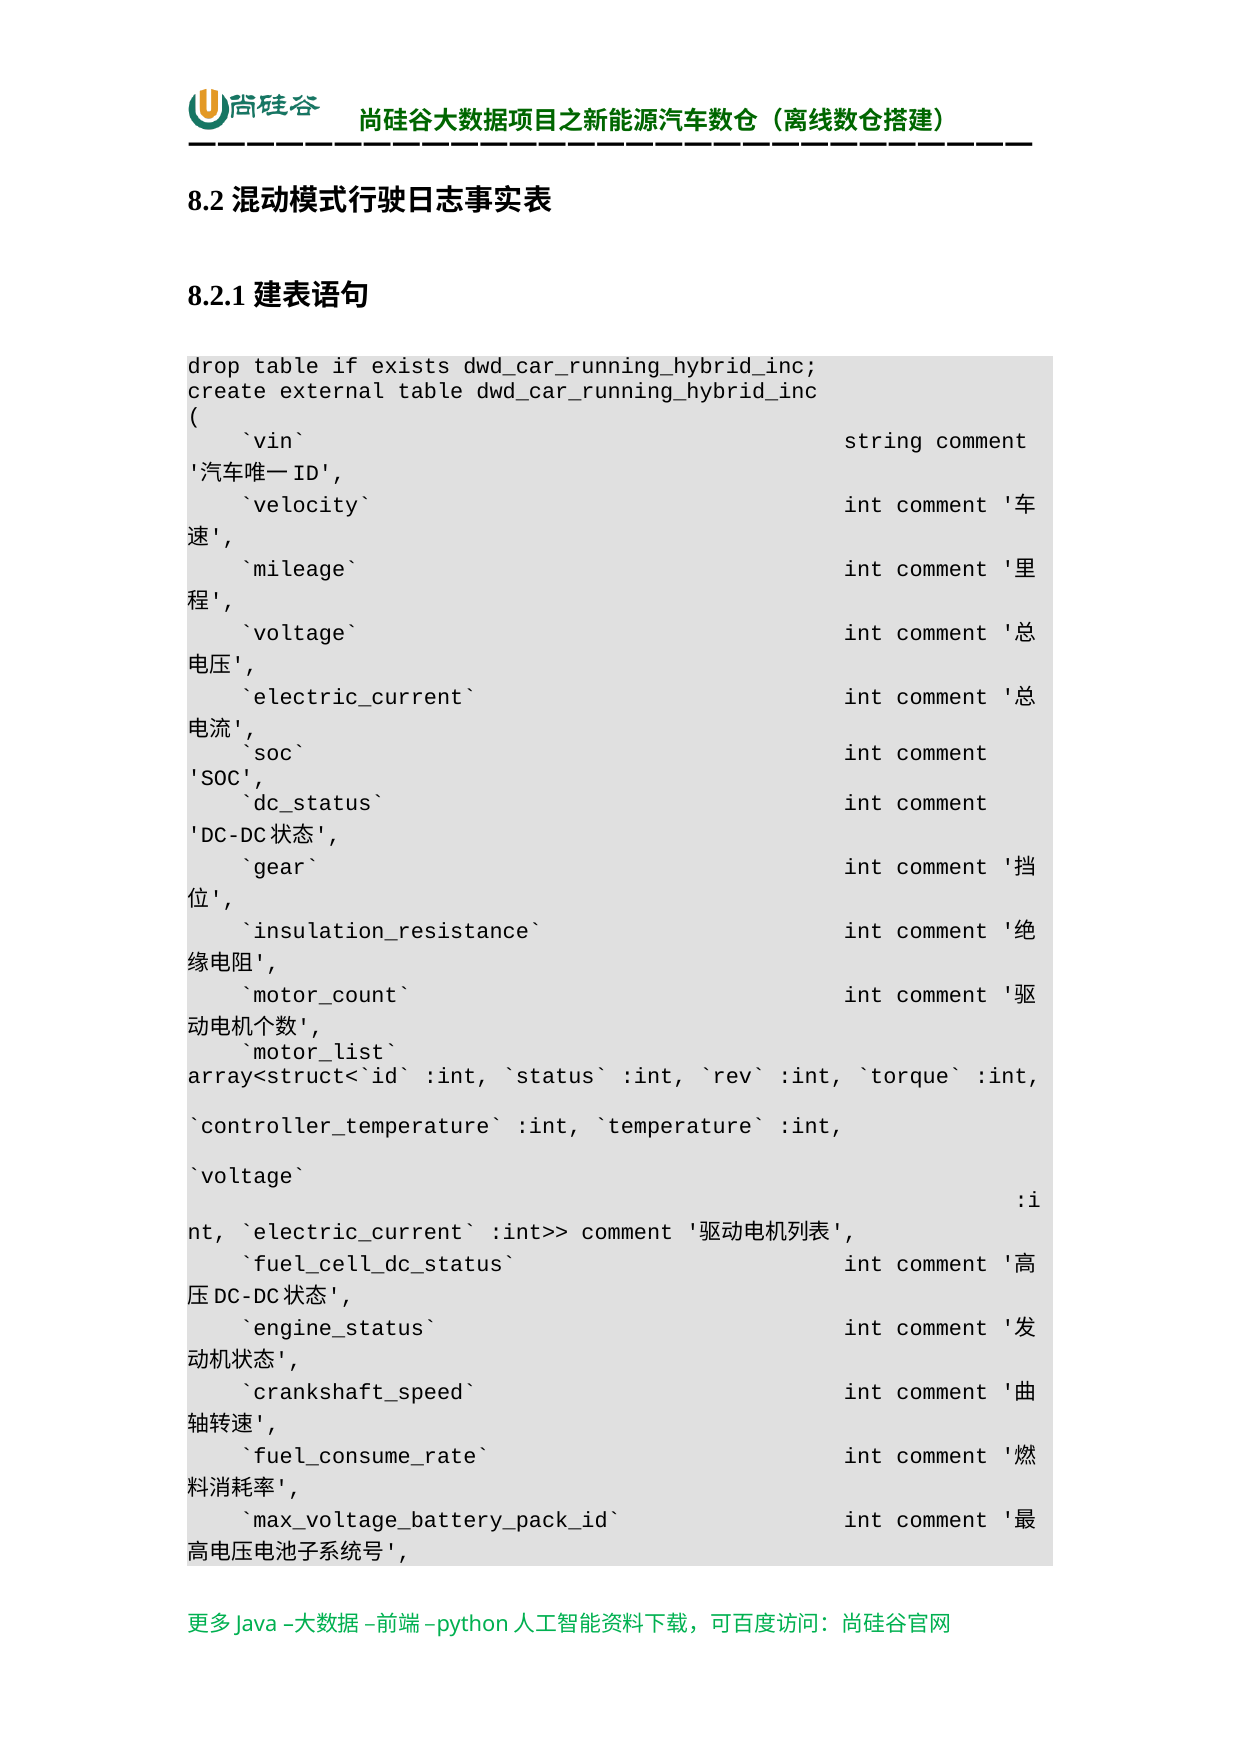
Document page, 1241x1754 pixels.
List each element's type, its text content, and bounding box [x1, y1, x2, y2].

text `velocity` int comment '车速', [187, 487, 1053, 551]
text `mileage` int comment '里程', [187, 551, 1053, 615]
text :int, `electric_current` :int>> comment '驱动电机列表', [187, 1189, 1053, 1246]
text `dc_status` int comment 'DC-DC状态', [187, 792, 1053, 849]
text `motor_count` int comment '驱动电机个数', [187, 977, 1053, 1041]
text `fuel_cell_dc_status` int comment '高压DC-DC状态', [187, 1246, 1053, 1310]
text 8.2 混动模式行驶日志事实表 [187, 165, 1053, 230]
text ( [187, 405, 1053, 430]
text `voltage` int comment '总电压', [187, 615, 1053, 679]
text `fuel_consume_rate` int comment '燃料消耗率', [187, 1438, 1053, 1502]
text `controller_temperature` :int, `temperature` :int, [187, 1090, 1053, 1140]
text `gear` int comment '挡位', [187, 849, 1053, 913]
text `max_voltage_battery_pack_id` int comment '最高电压电池子系统号', [187, 1502, 1053, 1566]
text `voltage` [187, 1140, 1053, 1189]
text `crankshaft_speed` int comment '曲轴转速', [187, 1374, 1053, 1438]
text 8.2.1 建表语句 [187, 260, 1053, 325]
text drop table if exists dwd_car_running_hybrid_inc; [187, 356, 1053, 380]
picture [187, 88, 320, 130]
text `engine_status` int comment '发动机状态', [187, 1310, 1053, 1374]
text create external table dwd_car_running_hybrid_inc [187, 380, 1053, 405]
text `soc` int comment 'SOC', [187, 743, 1053, 792]
text `electric_current` int comment '总电流', [187, 679, 1053, 743]
text `motor_list` array<struct<`id` :int, `status` :int, `rev` :int, `torque` :int, [187, 1041, 1053, 1090]
text `vin` string comment '汽车唯一ID', [187, 430, 1053, 487]
text `insulation_resistance` int comment '绝缘电阻', [187, 913, 1053, 977]
